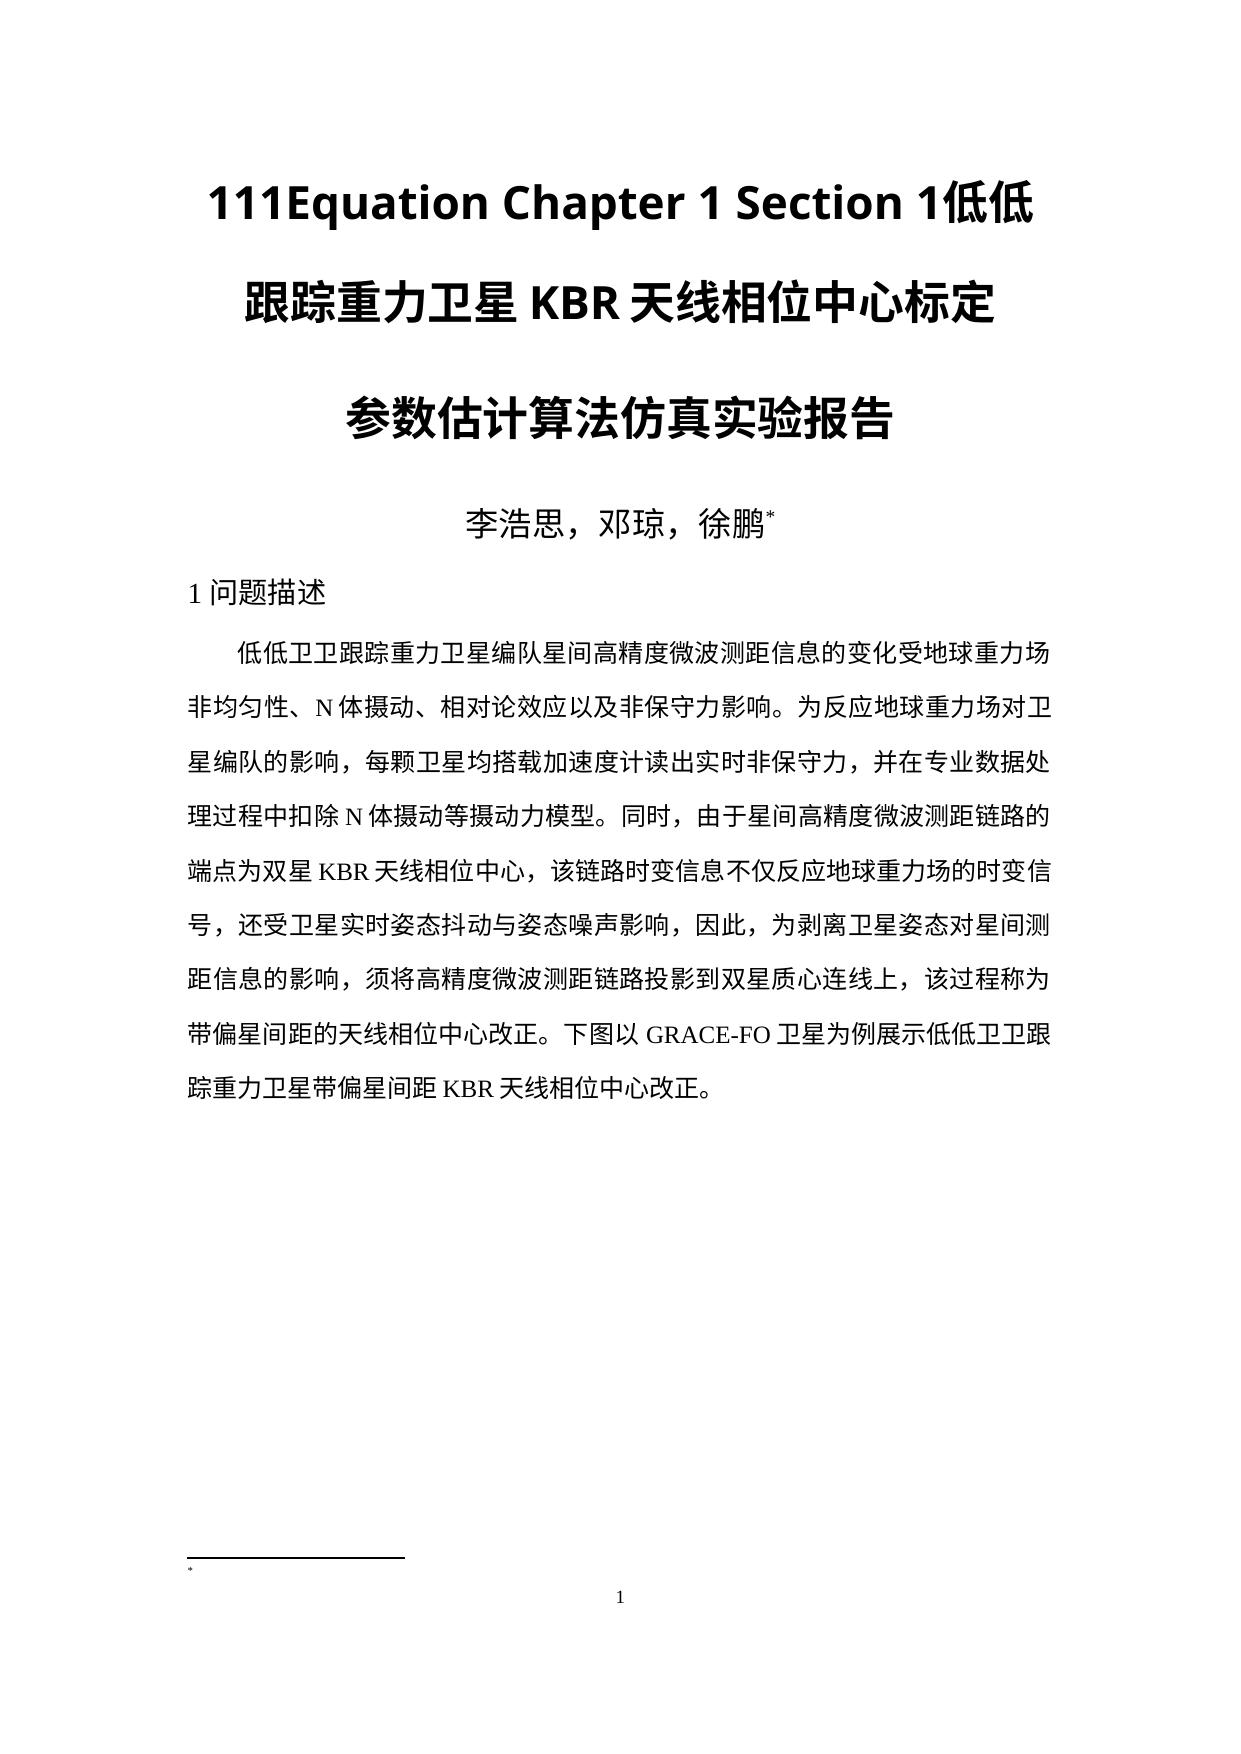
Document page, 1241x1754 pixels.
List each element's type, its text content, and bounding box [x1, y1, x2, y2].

text 李浩思，邓琼，徐鹏 [187, 498, 1053, 546]
text 参数估计算法仿真实验报告 [187, 382, 1053, 448]
text 低低卫卫跟踪重力卫星编队星间高精度微波测距信息的变化受地球重力场非均匀性、N体摄动、相对论效应以及非保守力影响。为反应地球重力场对卫星编队的影响，每颗卫星均搭载加速度计读出实时非保守力，并在专业数据处理过程中扣除N体摄动等摄动力模型。同时，由于星间高精度微波测距链路的端点为双星KBR天线相位中心，该链路时变信息不仅反应地球重力场的时变信号，还受卫星实时姿态抖动与姿态噪声影响，因此，为剥离卫星姿态对星间测距信息的影响，须将高精度微波测距链路投影到双星质心连线上，该过程称为带偏星间距的天线相位中心改正。下图以GRACE-FO卫星为例展示低低卫卫跟踪重力卫星带偏星间距KBR天线相位中心改正。 [187, 633, 1053, 1105]
text 1 问题描述 [187, 570, 1053, 612]
text 低低跟踪重力卫星KBR天线相位中心标定 [187, 166, 1053, 332]
